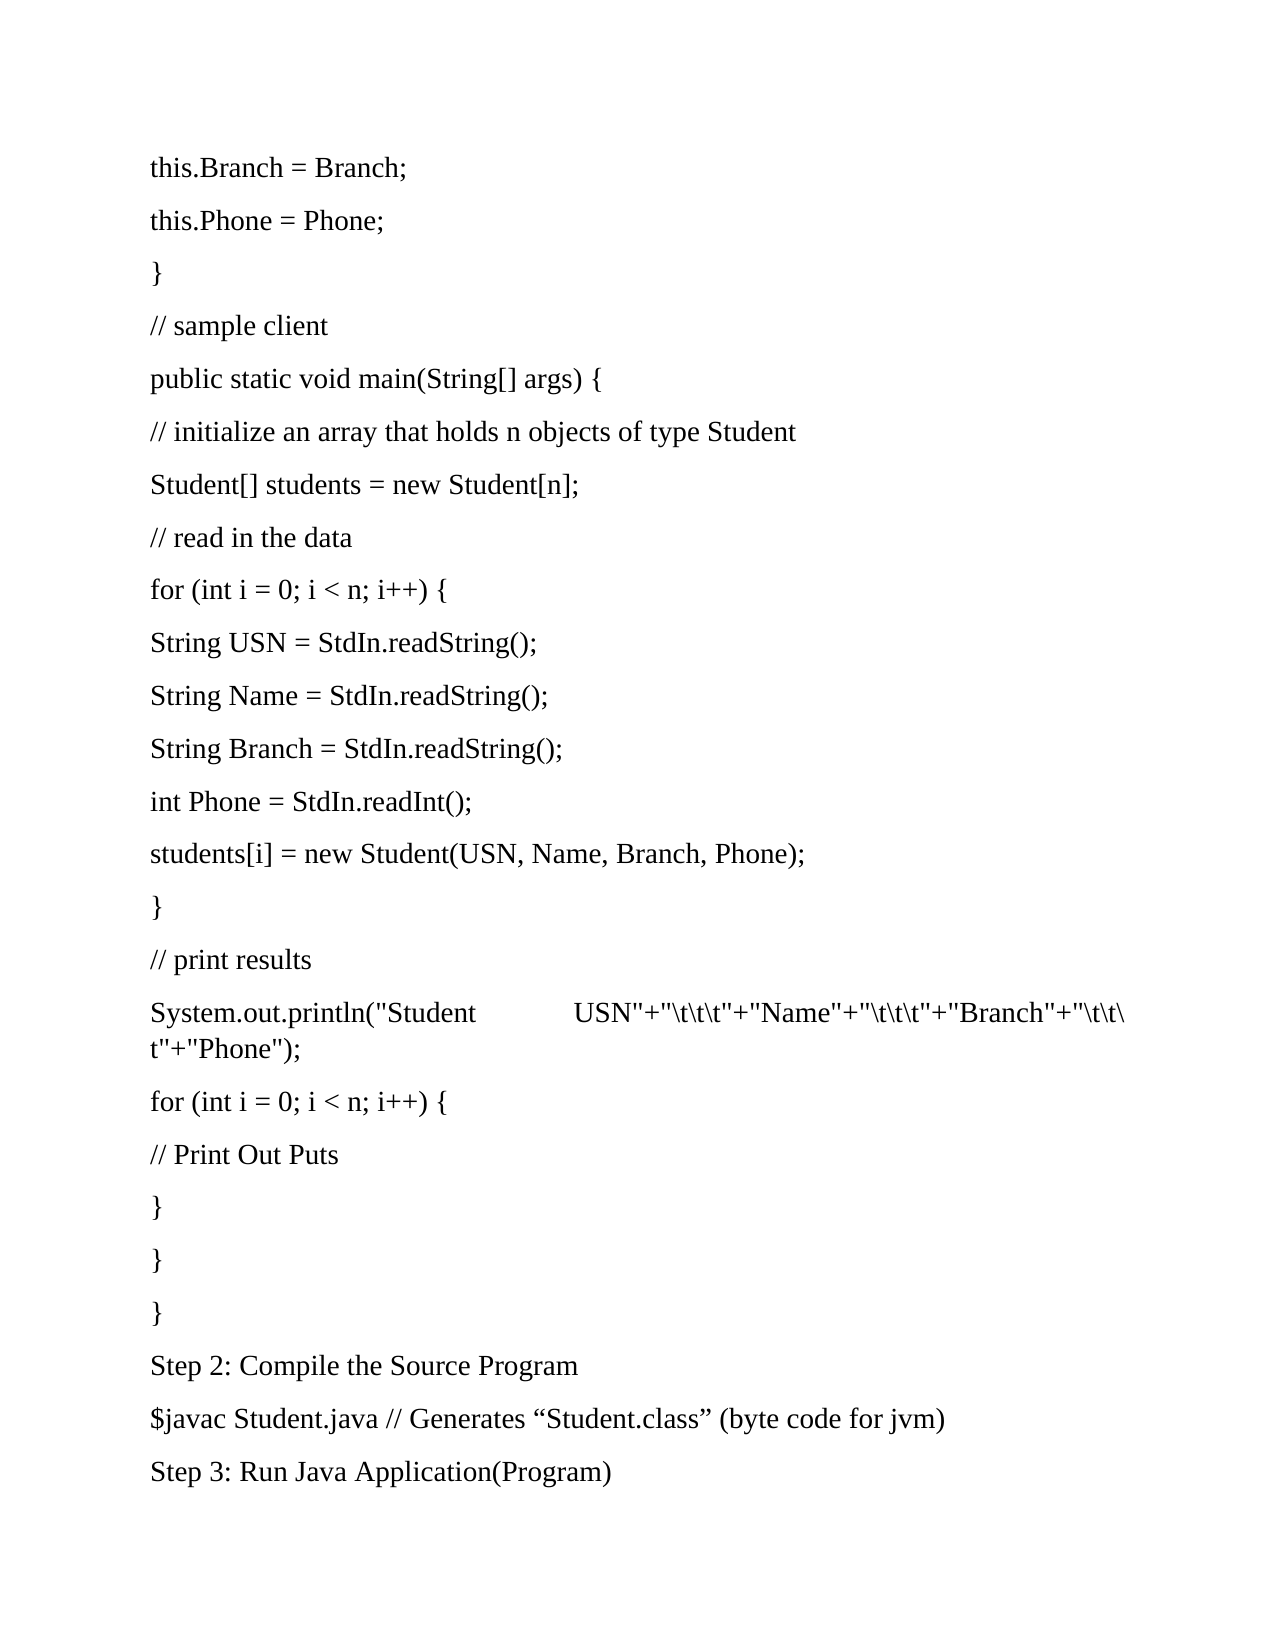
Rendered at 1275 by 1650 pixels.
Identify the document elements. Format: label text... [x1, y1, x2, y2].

text } [150, 256, 1125, 289]
text for (int i = 0; i < n; i++) { [150, 572, 1125, 606]
text } [150, 1295, 1125, 1329]
text String Branch = StdIn.readString(); [150, 731, 1125, 764]
text $javac Student.java // Generates “Student.class” (byte code for jvm) [150, 1401, 1125, 1434]
text Step 3: Run Java Application(Program) [150, 1454, 1125, 1487]
text System.out.println("Student USN"+"\t\t\t"+"Name"+"\t\t\t"+"Branch"+"\t\t\t"+"Phone"); [150, 995, 1125, 1065]
text // print results [150, 942, 1125, 976]
text String Name = StdIn.readString(); [150, 678, 1125, 712]
text String USN = StdIn.readString(); [150, 625, 1125, 659]
text for (int i = 0; i < n; i++) { [150, 1084, 1125, 1117]
text } [150, 889, 1125, 923]
text Step 2: Compile the Source Program [150, 1348, 1125, 1382]
text int Phone = StdIn.readInt(); [150, 784, 1125, 817]
text // initialize an array that holds n objects of type Student [150, 414, 1125, 448]
text // read in the data [150, 520, 1125, 553]
text this.Branch = Branch; [150, 150, 1125, 183]
text // sample client [150, 308, 1125, 342]
text } [150, 1189, 1125, 1223]
text this.Phone = Phone; [150, 203, 1125, 236]
text public static void main(String[] args) { [150, 361, 1125, 395]
text // Print Out Puts [150, 1137, 1125, 1170]
text } [150, 1242, 1125, 1276]
text Student[] students = new Student[n]; [150, 467, 1125, 500]
text students[i] = new Student(USN, Name, Branch, Phone); [150, 837, 1125, 870]
